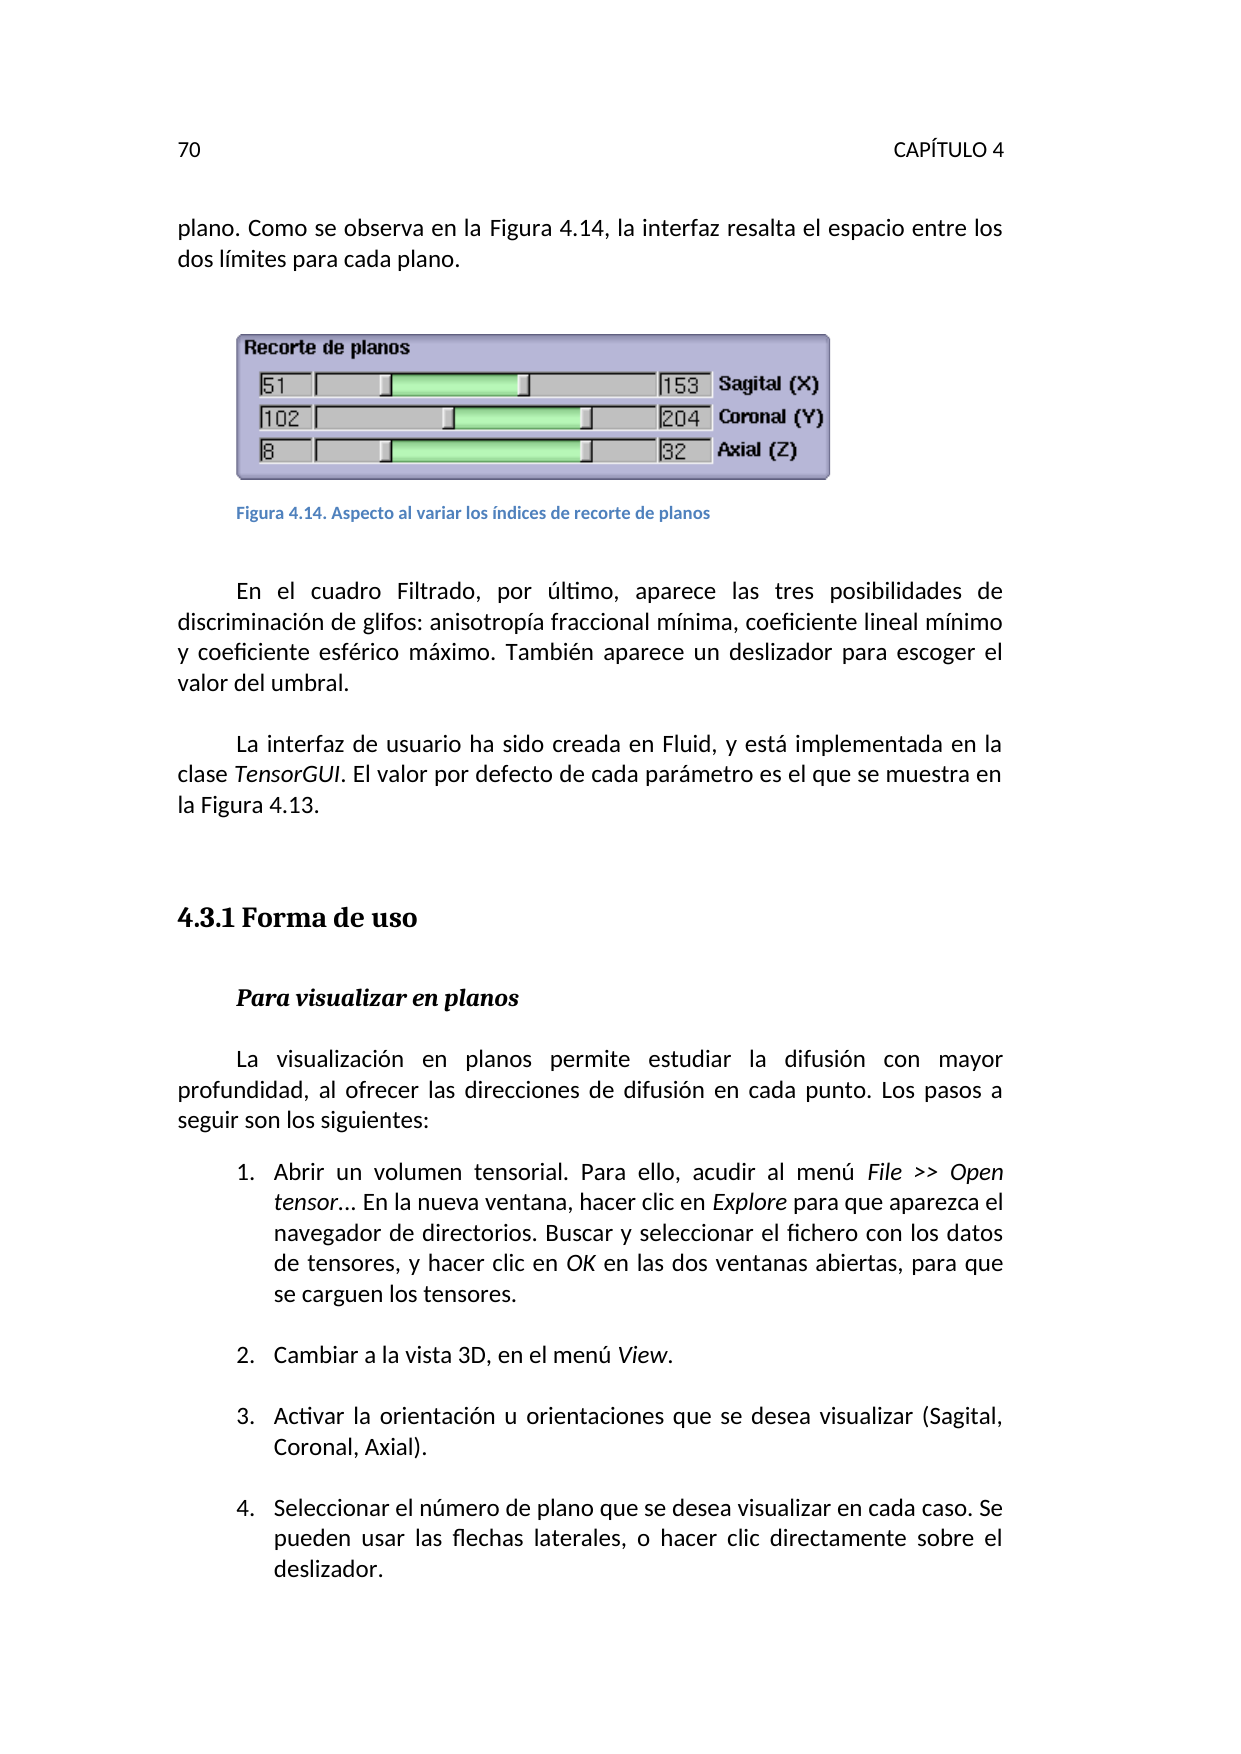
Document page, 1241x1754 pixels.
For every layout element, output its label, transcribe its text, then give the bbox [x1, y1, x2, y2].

list Abrir un volumen tensorial. Para ello, acudir al menú File >> Open tensor... En la nueva ventana, hacer clic en Explore para que aparezca el navegador de directorios. Buscar y seleccionar el fichero con los datos de tensores, y hacer clic en OK en las dos ventanas abiertas, para que se carguen los tensores. [236, 1156, 1004, 1308]
subtitle Para visualizar en planos [177, 984, 1004, 1013]
text La visualización en planos permite estudiar la difusión con mayor profundidad, al ofrecer las direcciones de difusión en cada punto. Los pasos a seguir son los siguientes: [177, 1043, 1004, 1135]
list Cambiar a la vista 3D, en el menú View. [236, 1339, 1004, 1369]
list Seleccionar el número de plano que se desea visualizar en cada caso. Se pueden usar las flechas laterales, o hacer clic directamente sobre el deslizador. [236, 1492, 1004, 1583]
text En el cuadro Filtrado, por último, aparece las tres posibilidades de discriminación de glifos: anisotropía fraccional mínima, coeficiente lineal mínimo y coeficiente esférico máximo. También aparece un deslizador para escoger el valor del umbral. [177, 575, 1004, 697]
subtitle Forma de uso [177, 901, 1004, 935]
picture [236, 334, 830, 480]
list Activar la orientación u orientaciones que se desea visualizar (Sagital, Coronal, Axial). [236, 1400, 1004, 1461]
